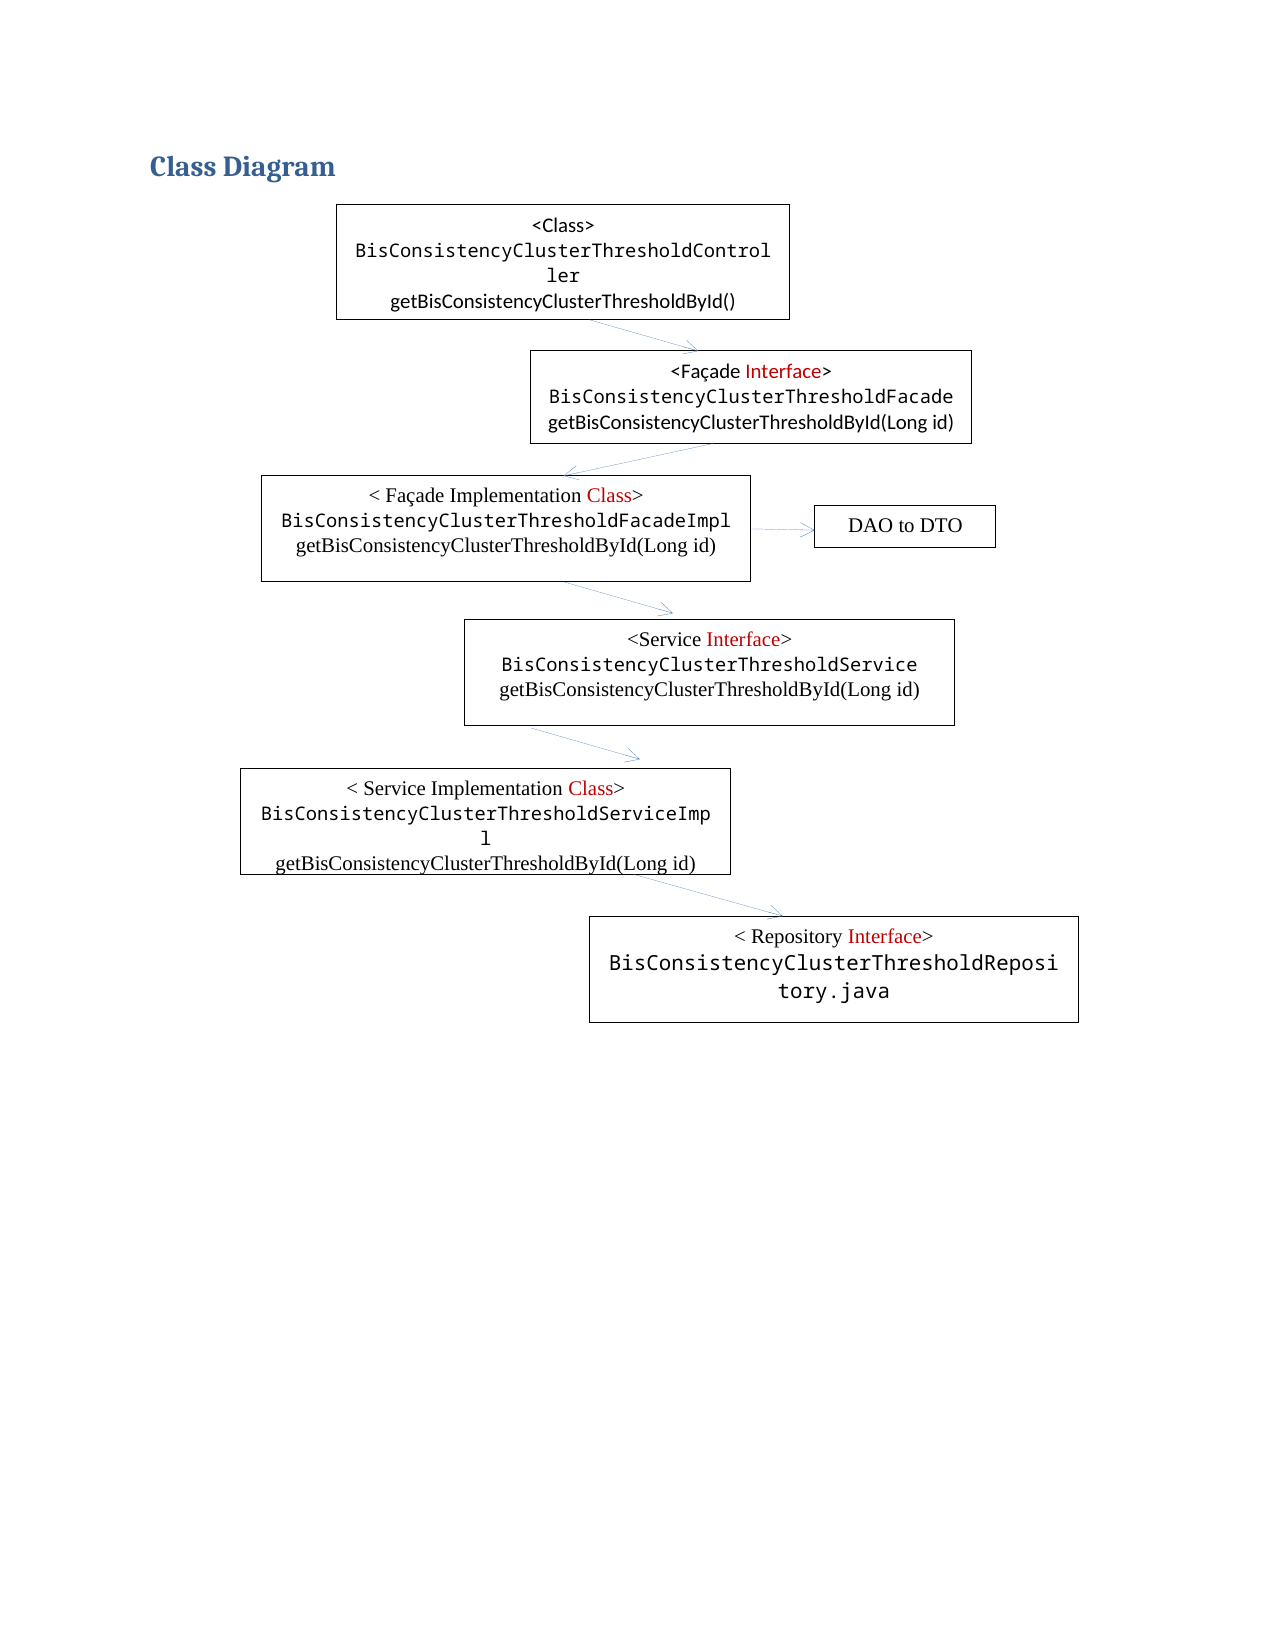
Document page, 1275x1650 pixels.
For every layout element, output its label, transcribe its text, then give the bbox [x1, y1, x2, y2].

subtitle Class Diagram [150, 150, 1125, 183]
